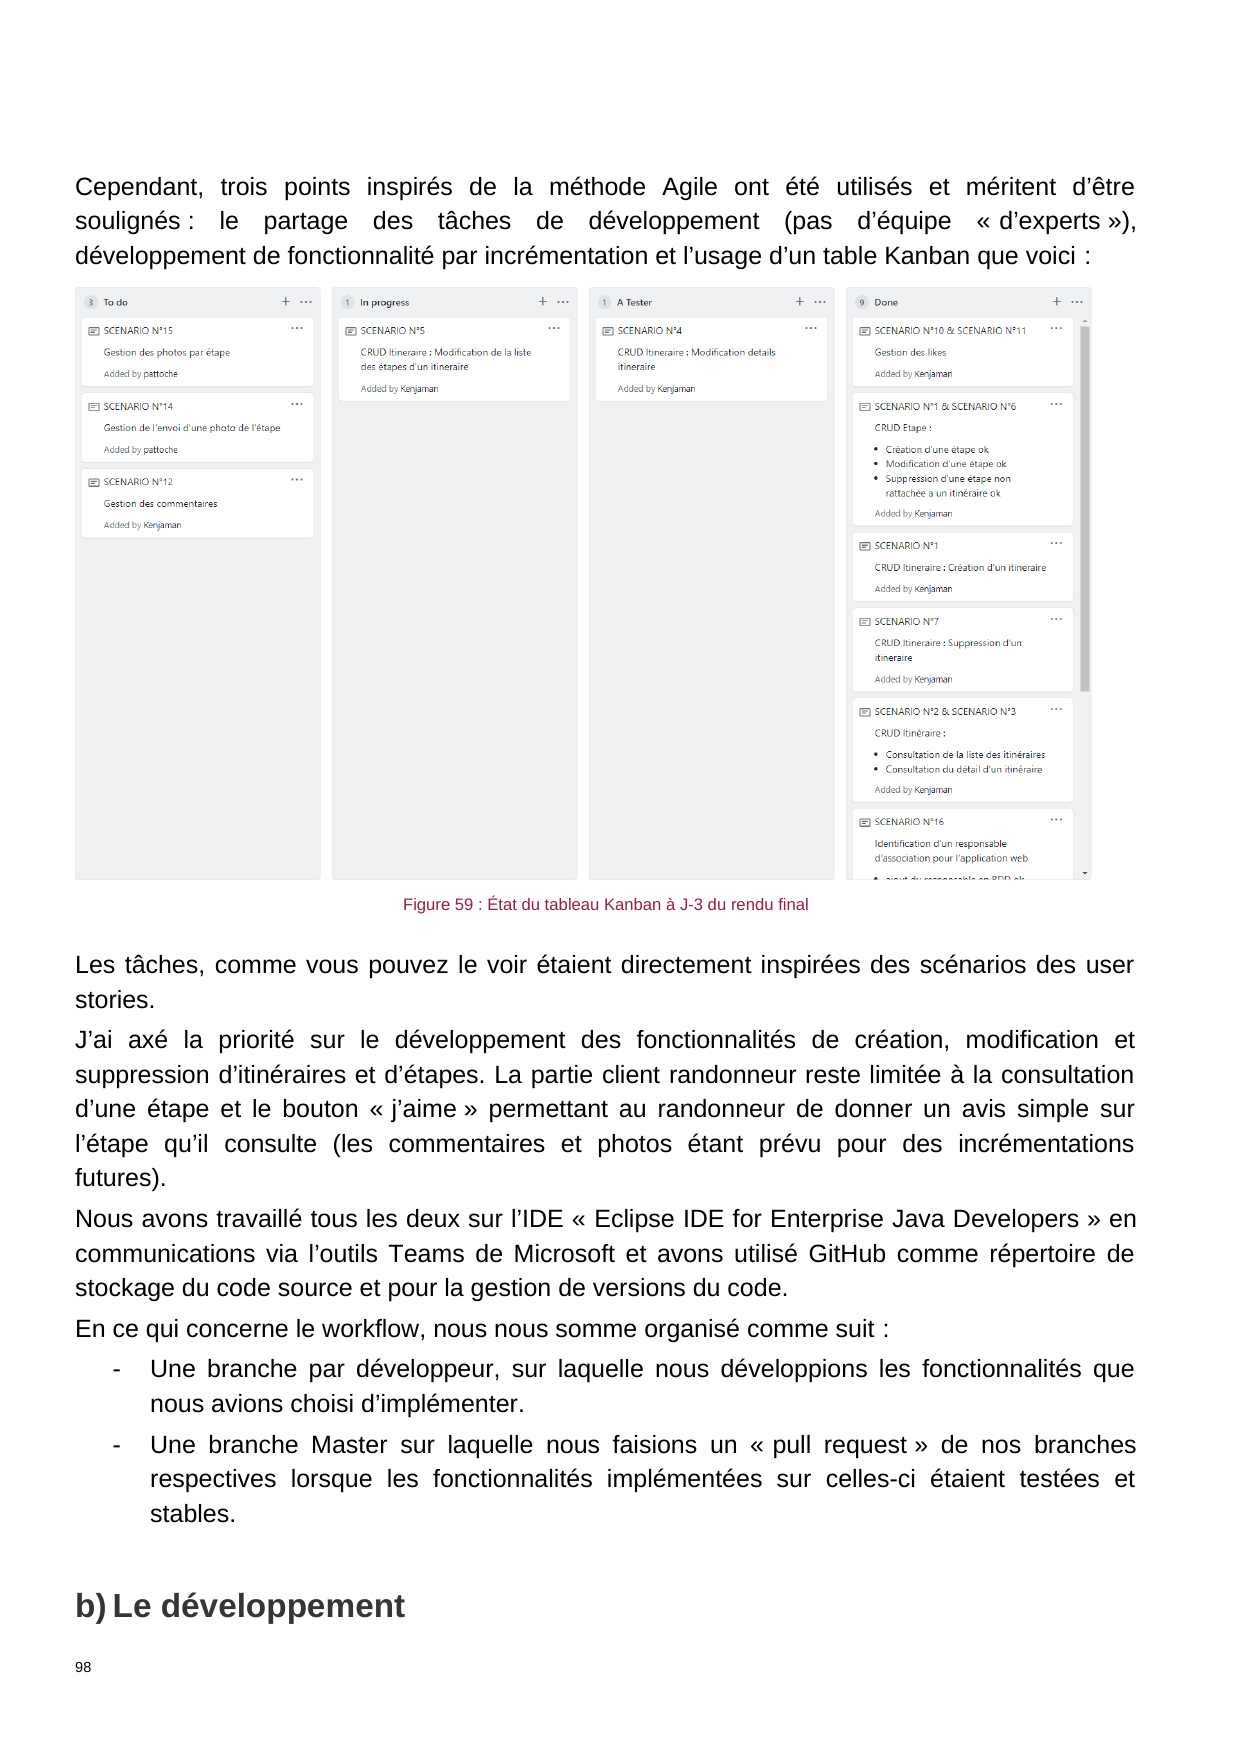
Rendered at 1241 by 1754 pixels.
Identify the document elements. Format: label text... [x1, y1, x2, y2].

text Cependant, trois points inspirés de la méthode Agile ont été utilisés et méritent d’être soulignés : le partage des tâches de développement (pas d’équipe « d’experts »), développement de fonctionnalité par incrémentation et l’usage d’un table Kanban que voici : [75, 172, 1137, 269]
list Une branche Master sur laquelle nous faisions un « pull request » de nos branches respectives lorsque les fonctionnalités implémentées sur celles-ci étaient testées et stables. [112, 1430, 1137, 1527]
text Les tâches, comme vous pouvez le voir étaient directement inspirées des scénarios des user stories. [75, 950, 1137, 1013]
text Figure 59 : État du tableau Kanban à J-3 du rendu final [75, 895, 1137, 914]
text J’ai axé la priorité sur le développement des fonctionnalités de création, modification et suppression d’itinéraires et d’étapes. La partie client randonneur reste limitée à la consultation d’une étape et le bouton « j’aime » permettant au randonneur de donner un avis simple sur l’étape qu’il consulte (les commentaires et photos étant prévu pour des incrémentations futures). [75, 1025, 1137, 1192]
text En ce qui concerne le workflow, nous nous somme organisé comme suit : [75, 1314, 1137, 1342]
subtitle Le développement [75, 1586, 1137, 1625]
list Une branche par développeur, sur laquelle nous développions les fonctionnalités que nous avions choisi d’implémenter. [112, 1354, 1137, 1418]
picture [75, 281, 1094, 886]
text Nous avons travaillé tous les deux sur l’IDE « Eclipse IDE for Enterprise Java Developers » en communications via l’outils Teams de Microsoft et avons utilisé GitHub comme répertoire de stockage du code source et pour la gestion de versions du code. [75, 1204, 1137, 1302]
